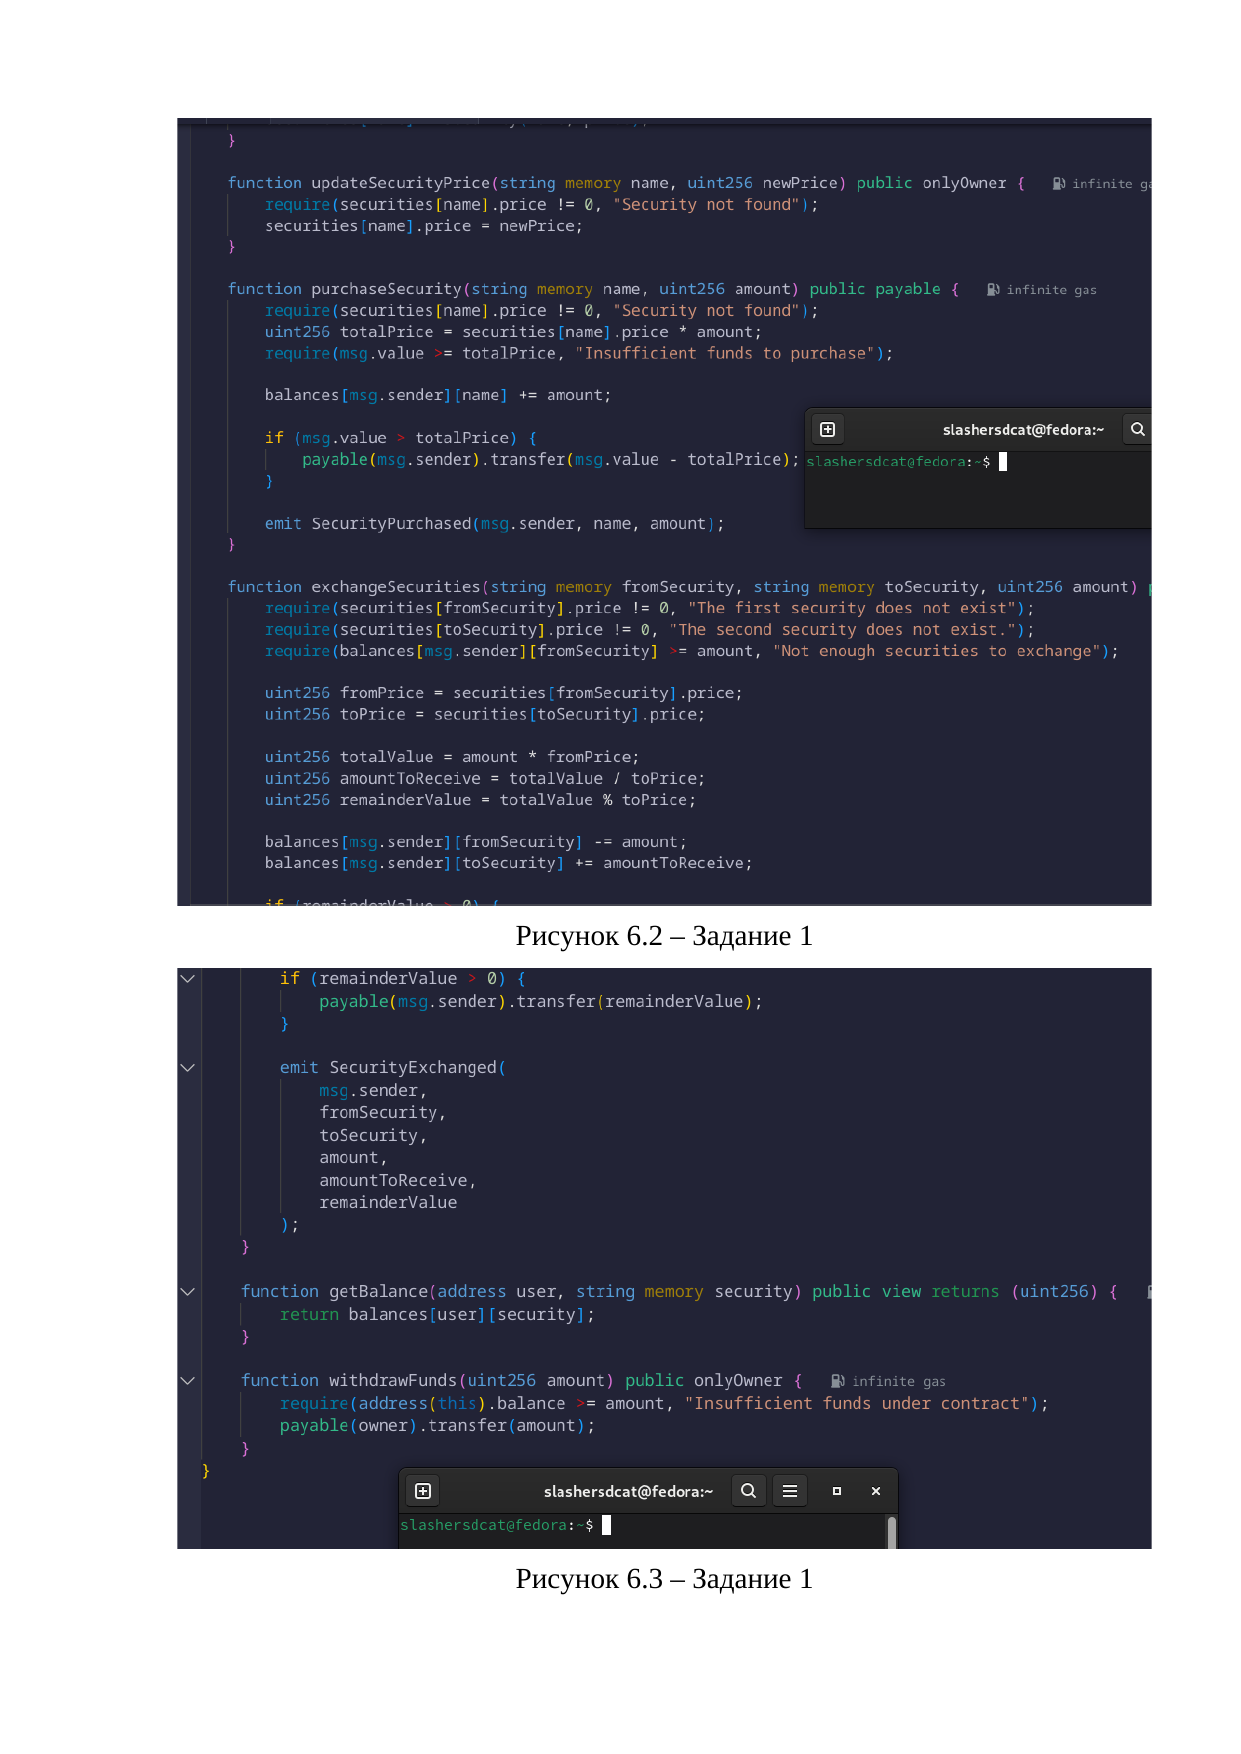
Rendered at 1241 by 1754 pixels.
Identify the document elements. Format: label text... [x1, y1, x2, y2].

text Рисунок 6.3 – Задание 1 [177, 1561, 1152, 1594]
picture [177, 118, 1152, 906]
picture [177, 968, 1152, 1549]
text Рисунок 6.2 – Задание 1 [177, 918, 1152, 951]
